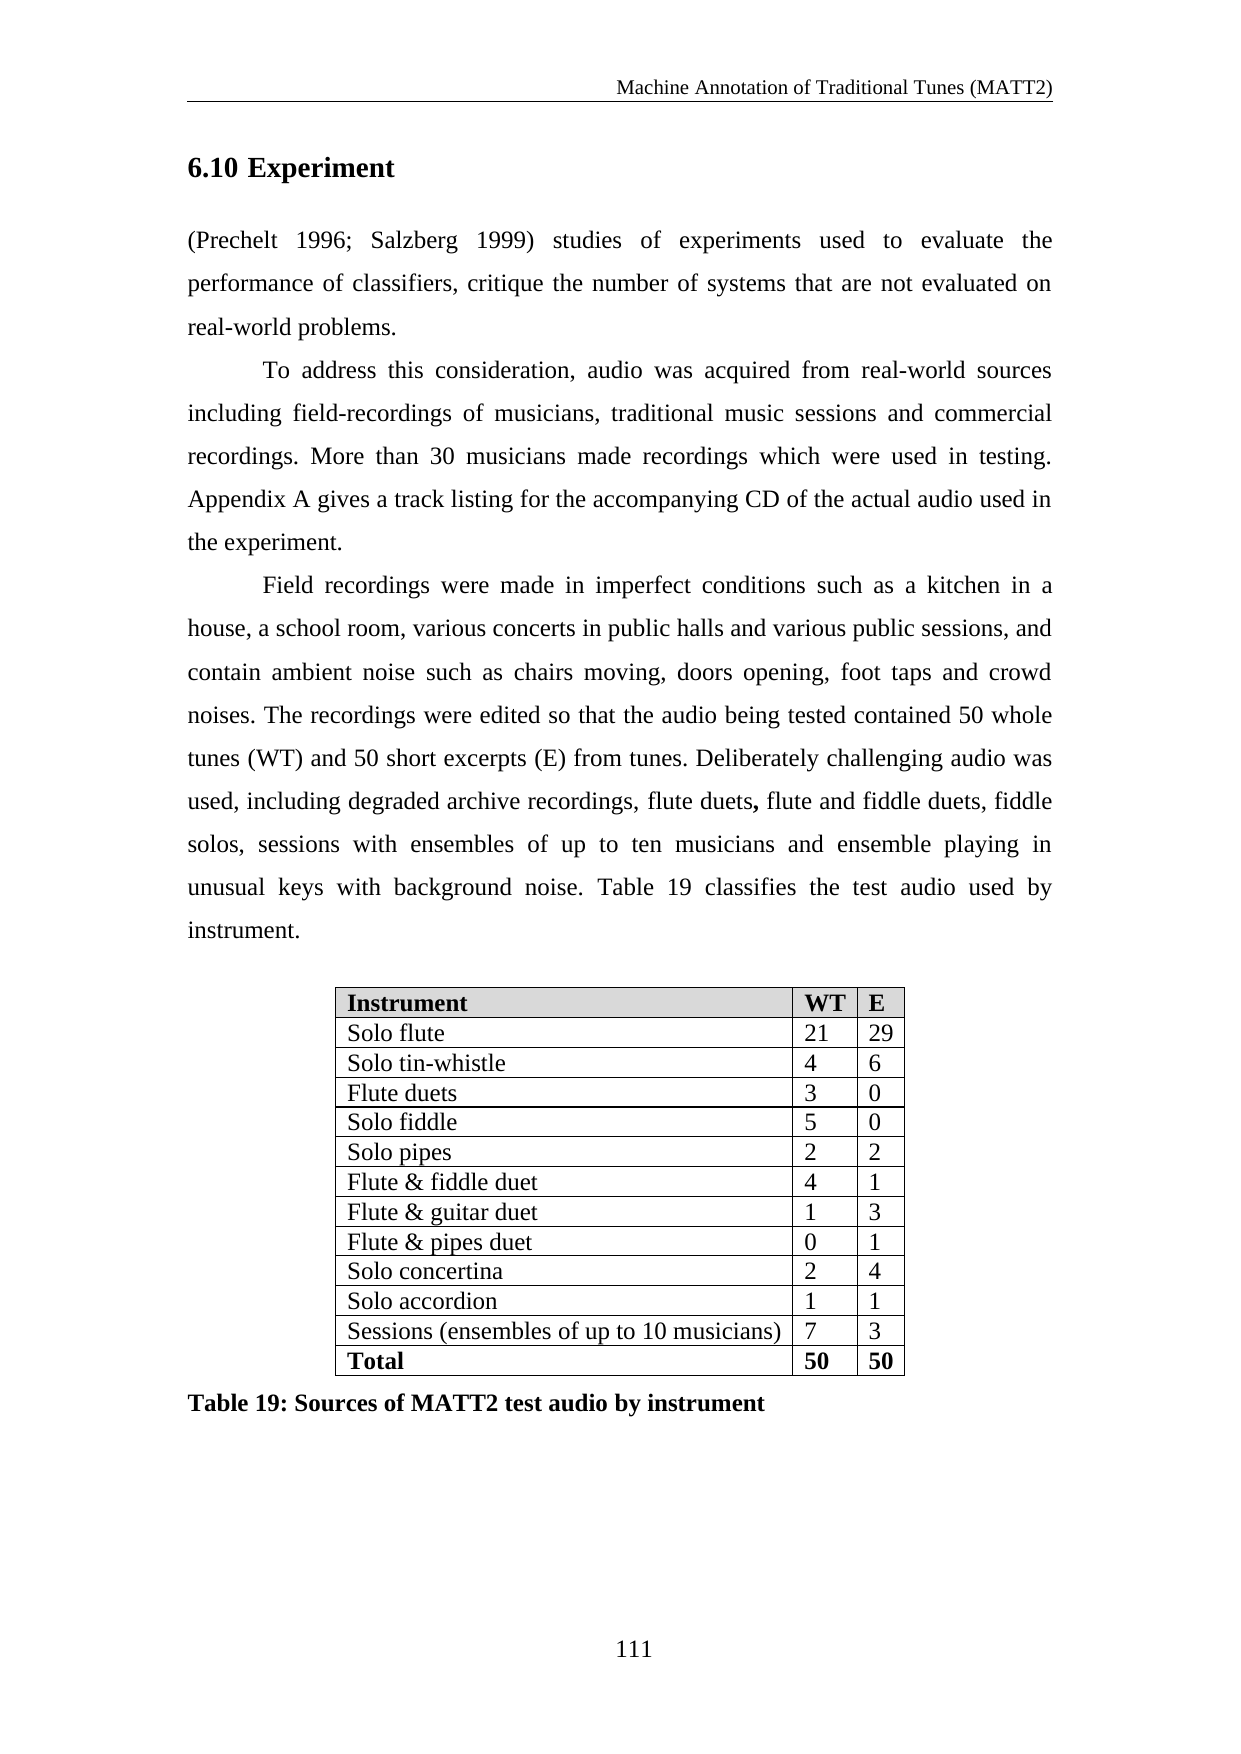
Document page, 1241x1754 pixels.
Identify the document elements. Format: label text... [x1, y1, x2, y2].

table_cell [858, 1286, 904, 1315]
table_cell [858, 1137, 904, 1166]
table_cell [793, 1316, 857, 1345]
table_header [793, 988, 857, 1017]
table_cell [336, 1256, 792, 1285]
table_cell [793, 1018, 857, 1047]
text To address this consideration, audio was acquired from real-world sources including field-recordings of musicians, traditional music sessions and commercial recordings. More than 30 musicians made recordings which were used in testing. Appendix A gives a track listing for the accompanying CD of the actual audio used in the experiment. [187, 355, 1053, 556]
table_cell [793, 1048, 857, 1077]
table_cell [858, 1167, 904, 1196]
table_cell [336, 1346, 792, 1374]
text studies of experiments used to evaluate the performance of classifiers, critique the number of systems that are not evaluated on real-world problems. [187, 225, 1053, 340]
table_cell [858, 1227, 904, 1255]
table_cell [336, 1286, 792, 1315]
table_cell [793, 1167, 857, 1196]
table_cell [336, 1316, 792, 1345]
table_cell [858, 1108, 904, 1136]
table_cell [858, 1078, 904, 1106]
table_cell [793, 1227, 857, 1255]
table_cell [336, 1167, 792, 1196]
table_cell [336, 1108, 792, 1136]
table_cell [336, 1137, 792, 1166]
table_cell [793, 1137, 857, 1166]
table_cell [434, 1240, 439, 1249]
text Field recordings were made in imperfect conditions such as a kitchen in a house, a school room, various concerts in public halls and various public sessions, and contain ambient noise such as chairs moving, doors opening, foot taps and crowd noises. The recordings were edited so that the audio being tested contained 50 whole tunes (WT) and 50 short excerpts (E) from tunes. Deliberately challenging audio was used, including degraded archive recordings, flute duets, flute and fiddle duets, fiddle solos, sessions with ensembles of up to ten musicians and ensemble playing in unusual keys with background noise. Table 19 classifies the test audio used by instrument. [187, 570, 1053, 944]
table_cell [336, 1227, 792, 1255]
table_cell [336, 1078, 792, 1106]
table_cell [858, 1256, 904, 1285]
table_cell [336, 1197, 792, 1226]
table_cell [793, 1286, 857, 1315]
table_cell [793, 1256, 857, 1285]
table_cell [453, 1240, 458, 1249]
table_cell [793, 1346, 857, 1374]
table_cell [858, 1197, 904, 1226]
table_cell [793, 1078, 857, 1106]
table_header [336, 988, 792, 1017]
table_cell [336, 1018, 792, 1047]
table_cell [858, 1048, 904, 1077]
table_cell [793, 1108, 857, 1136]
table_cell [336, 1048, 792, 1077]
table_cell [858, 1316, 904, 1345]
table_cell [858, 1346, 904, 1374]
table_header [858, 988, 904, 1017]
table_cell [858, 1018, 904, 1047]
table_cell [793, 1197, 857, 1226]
subtitle Experiment [187, 150, 1053, 183]
